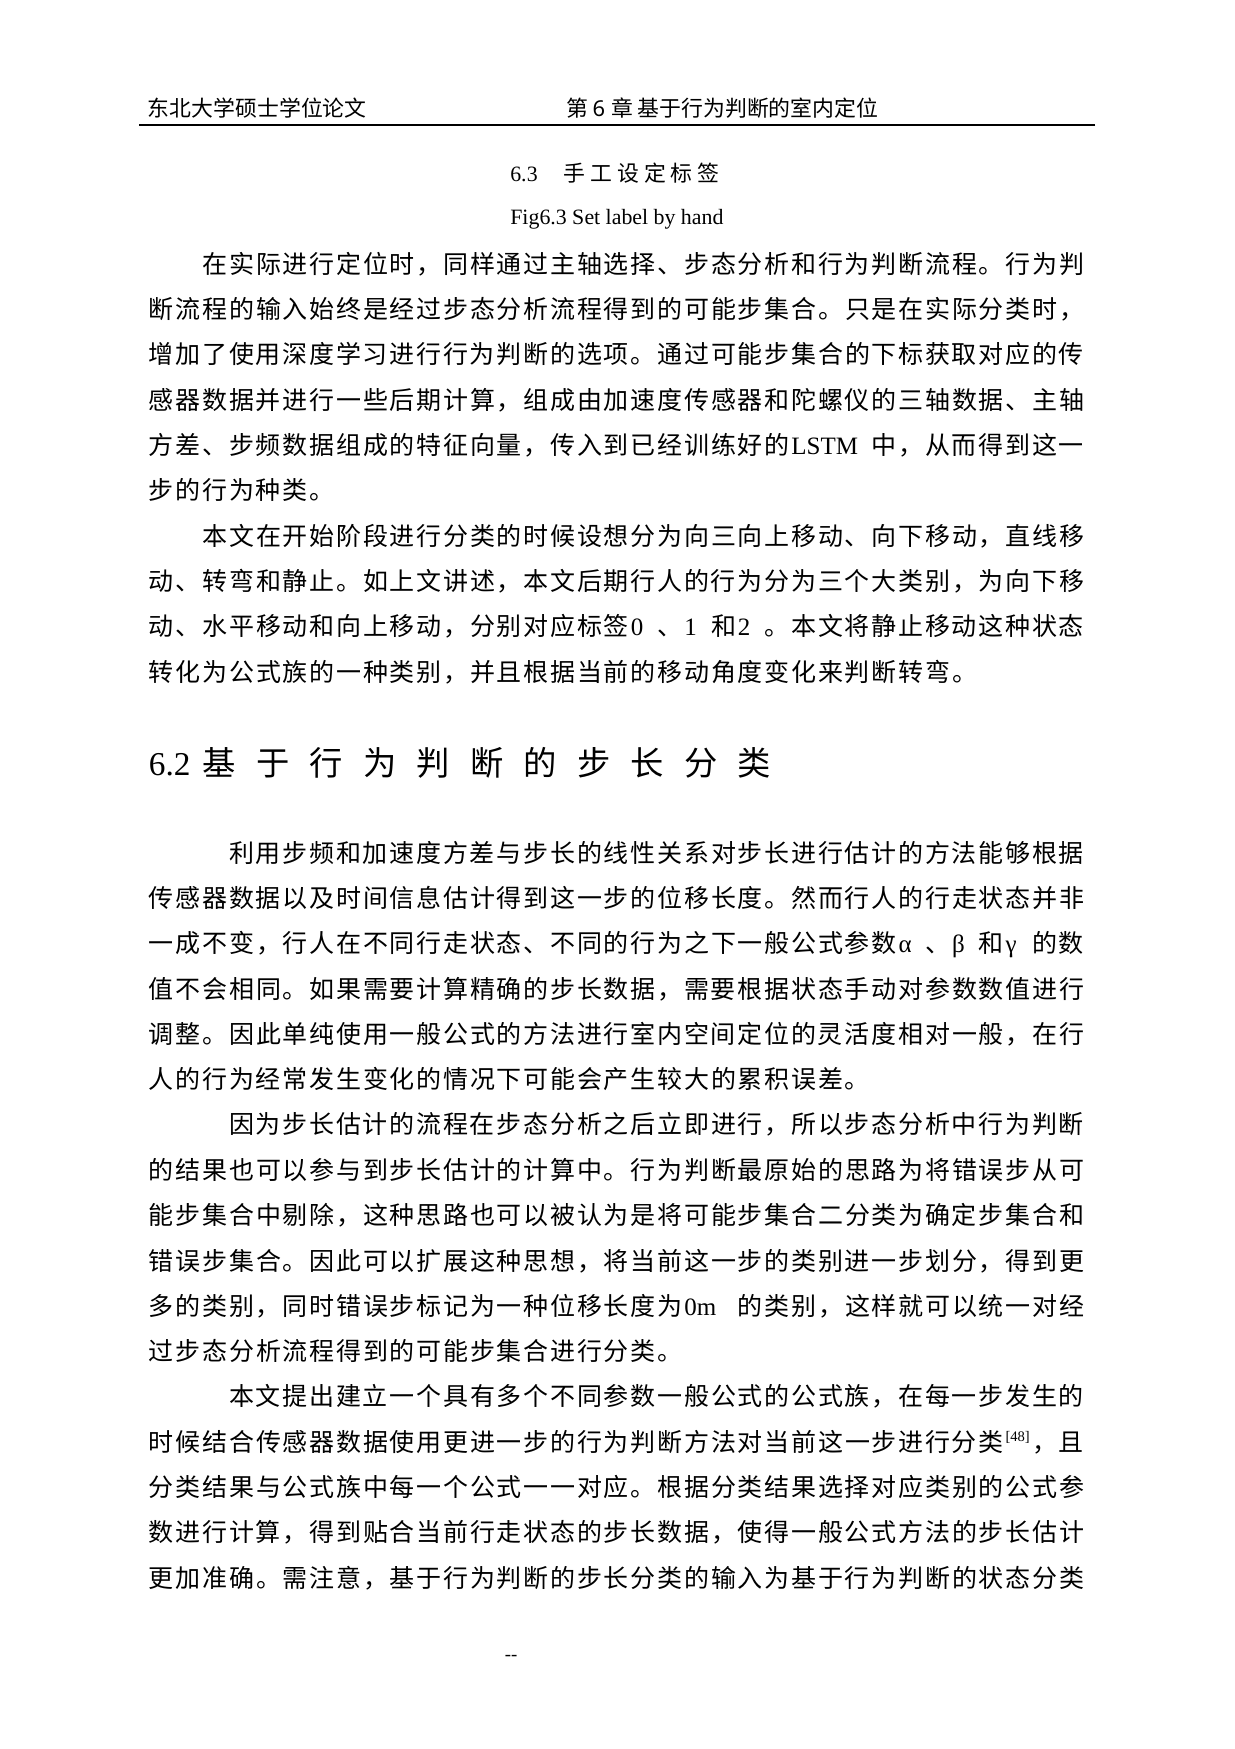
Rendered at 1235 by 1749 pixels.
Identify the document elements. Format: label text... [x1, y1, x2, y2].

text 因为步长估计的流程在步态分析之后立即进行，所以步态分析中行为判断的结果也可以参与到步长估计的计算中。行为判断最原始的思路为将错误步从可能步集合中剔除，这种思路也可以被认为是将可能步集合二分类为确定步集合和错误步集合。因此可以扩展这种思想，将当前这一步的类别进一步划分，得到更多的类别，同时错误步标记为一种位移长度为0m的类别，这样就可以统一对经过步态分析流程得到的可能步集合进行分类。 [149, 1101, 1086, 1372]
text Fig6.3 Set label by hand [149, 194, 1086, 240]
subtitle 基于行为判断的步长分类 [149, 715, 1086, 806]
text 在实际进行定位时，同样通过主轴选择、步态分析和行为判断流程。行为判断流程的输入始终是经过步态分析流程得到的可能步集合。只是在实际分类时，增加了使用深度学习进行行为判断的选项。通过可能步集合的下标获取对应的传感器数据并进行一些后期计算，组成由加速度传感器和陀螺仪的三轴数据、主轴方差、步频数据组成的特征向量，传入到已经训练好的LSTM中，从而得到这一步的行为种类。 [149, 240, 1086, 512]
text 6.3 手工设定标签 [149, 149, 1086, 194]
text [149, 1372, 1086, 1599]
text 利用步频和加速度方差与步长的线性关系对步长进行估计的方法能够根据传感器数据以及时间信息估计得到这一步的位移长度。然而行人的行走状态并非一成不变，行人在不同行走状态、不同的行为之下一般公式参数α、β和γ的数值不会相同。如果需要计算精确的步长数据，需要根据状态手动对参数数值进行调整。因此单纯使用一般公式的方法进行室内空间定位的灵活度相对一般，在行人的行为经常发生变化的情况下可能会产生较大的累积误差。 [149, 829, 1086, 1101]
text 本文在开始阶段进行分类的时候设想分为向三向上移动、向下移动，直线移动、转弯和静止。如上文讲述，本文后期行人的行为分为三个大类别，为向下移动、水平移动和向上移动，分别对应标签0、1和2。本文将静止移动这种状态转化为公式族的一种类别，并且根据当前的移动角度变化来判断转弯。 [149, 512, 1086, 693]
